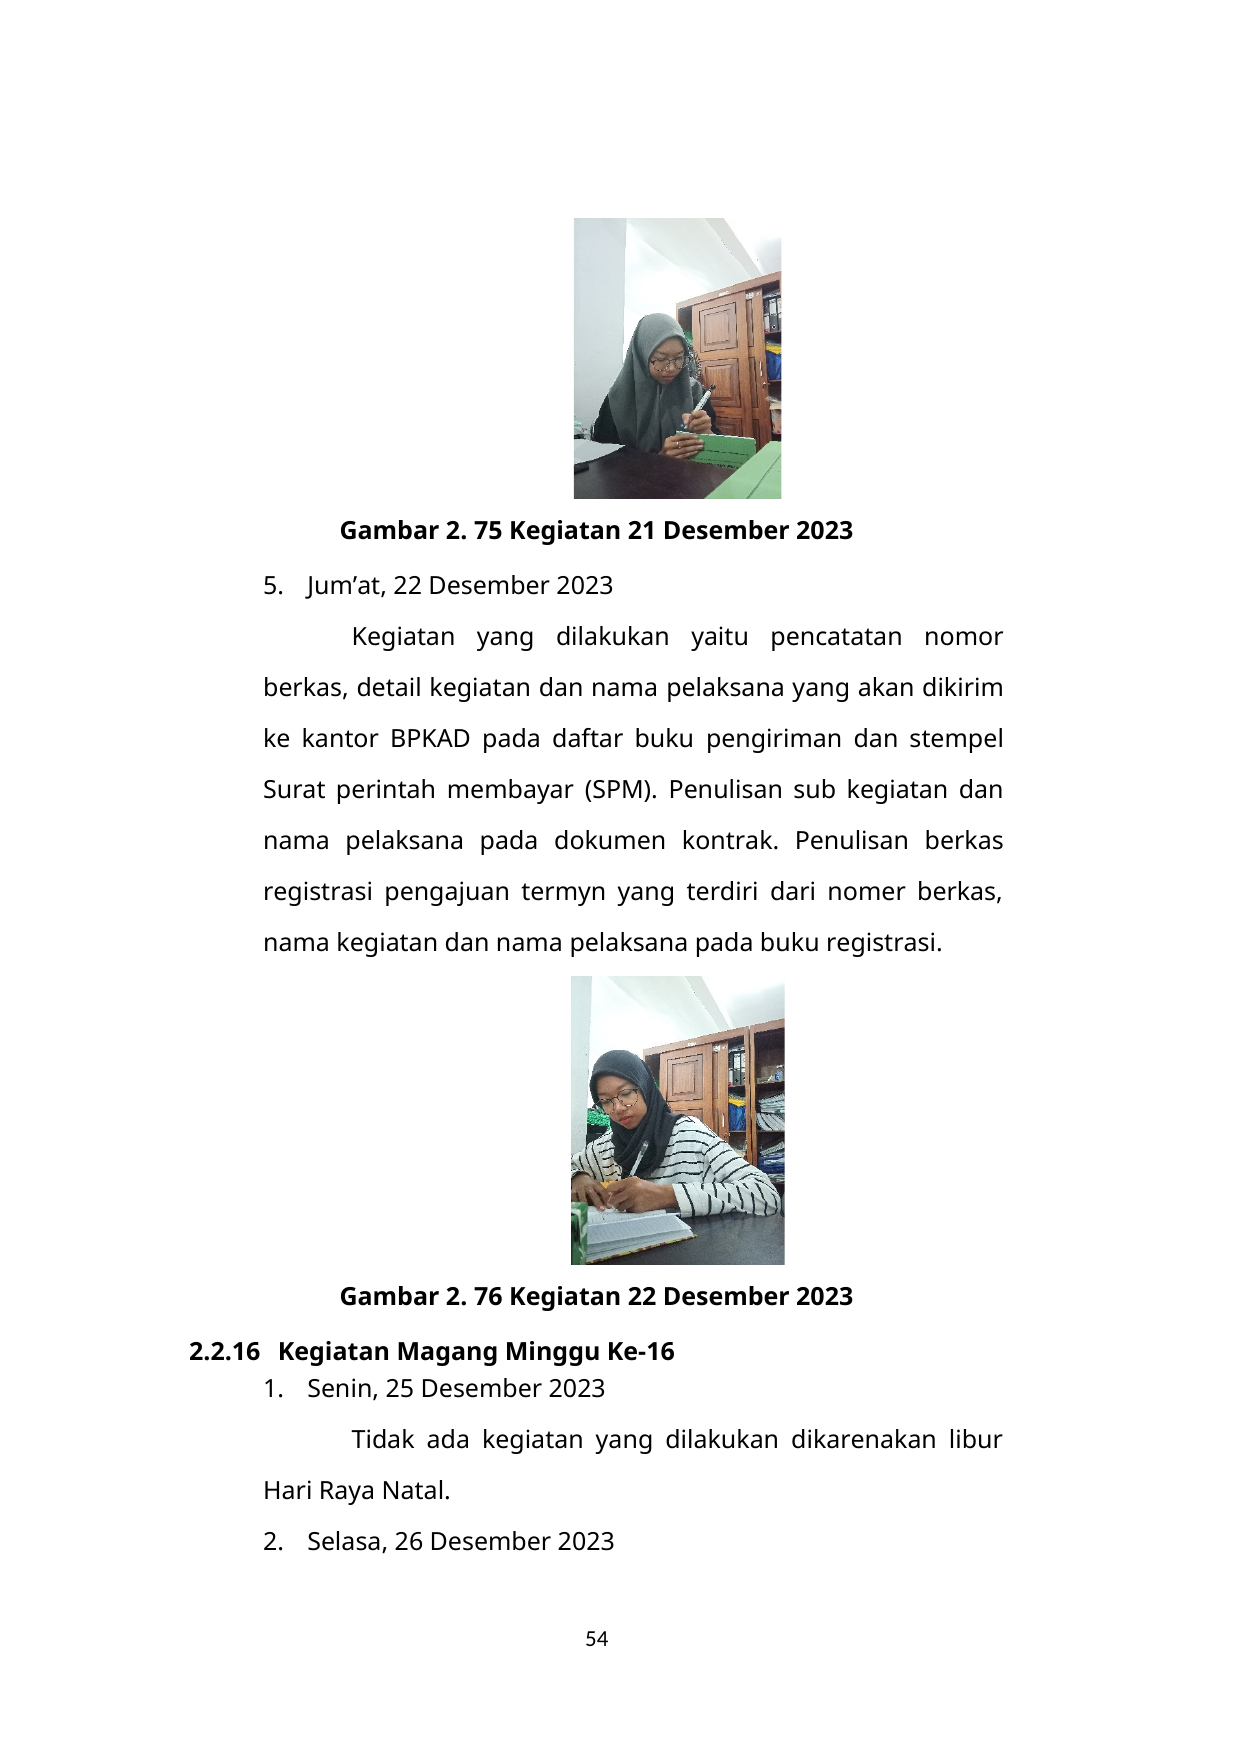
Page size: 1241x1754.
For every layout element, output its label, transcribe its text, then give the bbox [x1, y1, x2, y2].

list Selasa, 26 Desember 2023 [263, 1523, 1004, 1557]
text Gambar 2. 75 Kegiatan 21 Desember 2023 [189, 513, 1004, 547]
picture [573, 218, 782, 499]
subtitle Kegiatan Magang Minggu Ke-16 [189, 1333, 1004, 1367]
text Kegiatan yang dilakukan yaitu pencatatan nomor berkas, detail kegiatan dan nama pelaksana yang akan dikirim ke kantor BPKAD pada daftar buku pengiriman dan stempel Surat perintah membayar (SPM). Penulisan sub kegiatan dan nama pelaksana pada dokumen kontrak. Penulisan berkas registrasi pengajuan termyn yang terdiri dari nomer berkas, nama kegiatan dan nama pelaksana pada buku registrasi. [263, 619, 1004, 959]
list Jum’at, 22 Desember 2023 [263, 568, 1004, 602]
list Senin, 25 Desember 2023 [263, 1370, 1004, 1404]
text Tidak ada kegiatan yang dilakukan dikarenakan libur Hari Raya Natal. [263, 1421, 1004, 1506]
text Gambar 2. 76 Kegiatan 22 Desember 2023 [189, 1278, 1004, 1313]
picture [571, 976, 785, 1265]
